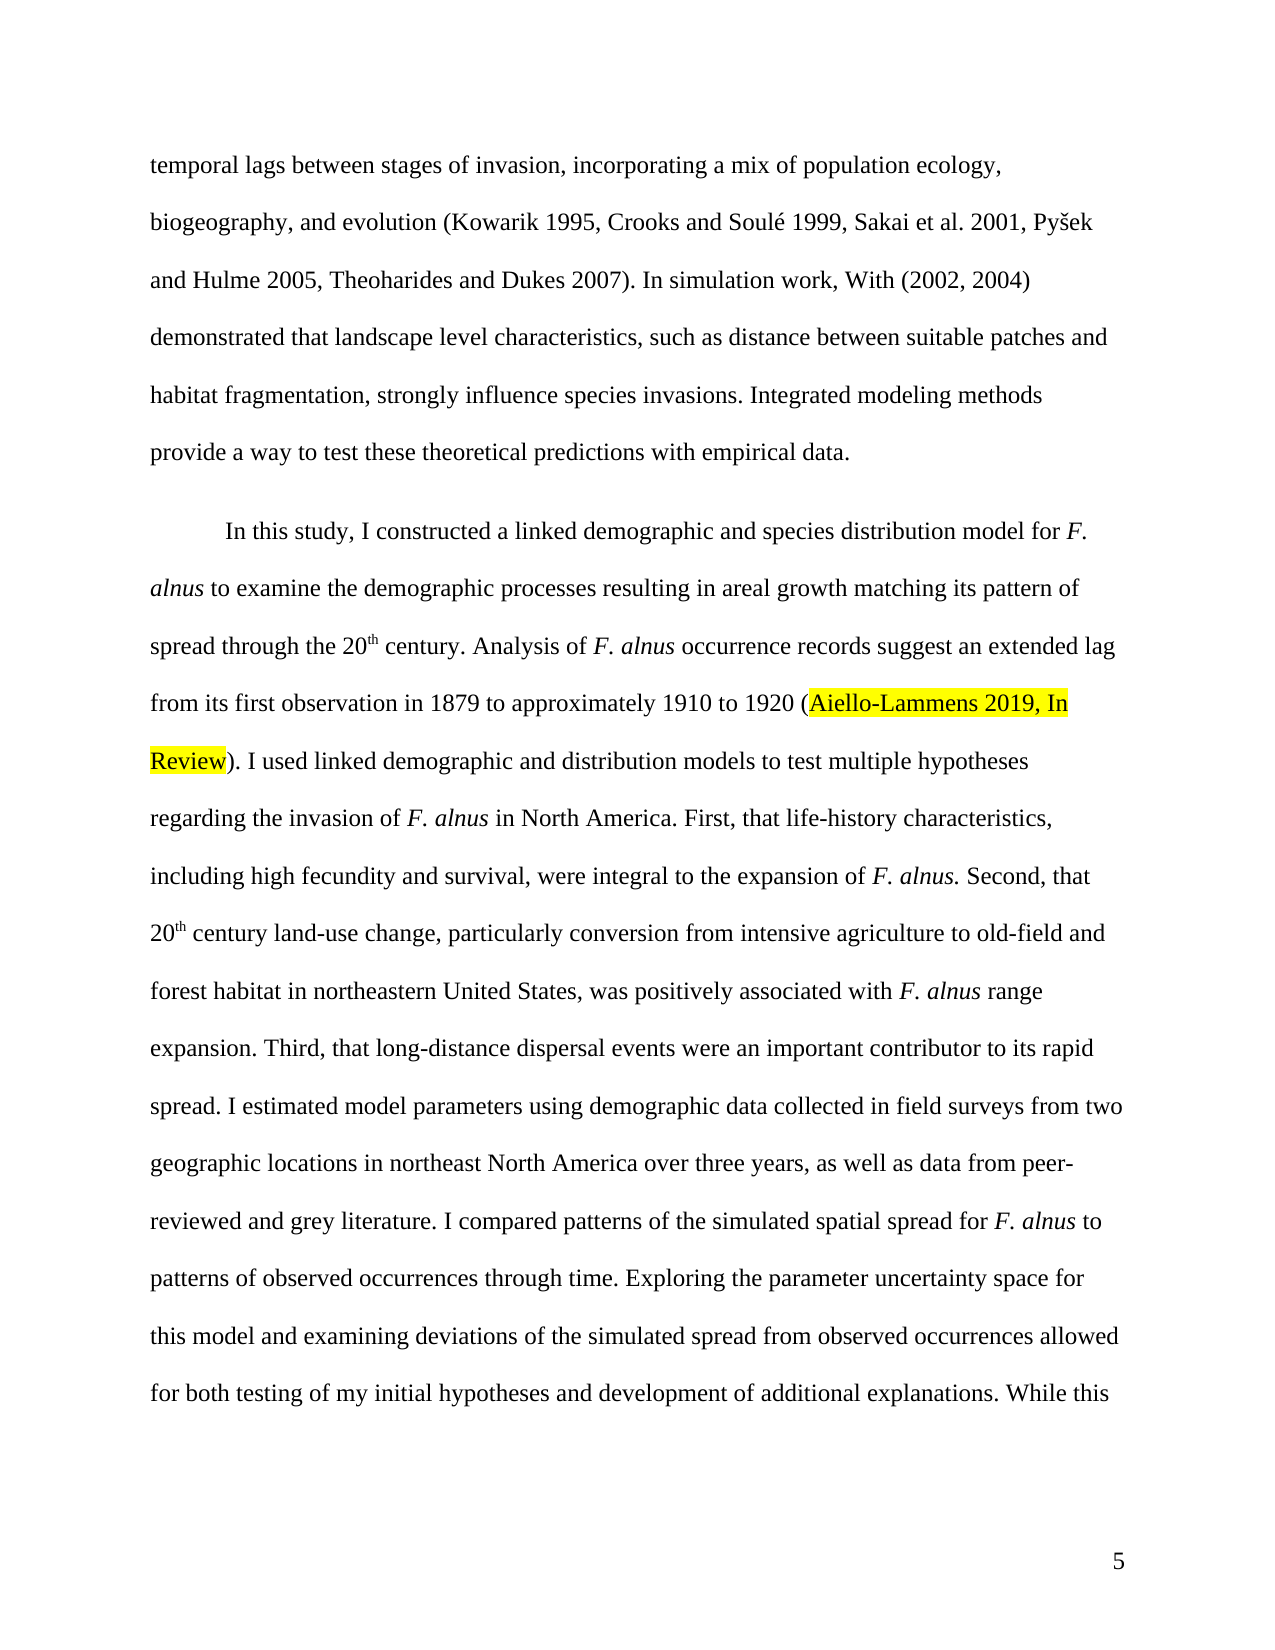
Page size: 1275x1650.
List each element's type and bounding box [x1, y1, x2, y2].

text [150, 150, 1125, 466]
text [150, 516, 1125, 1407]
